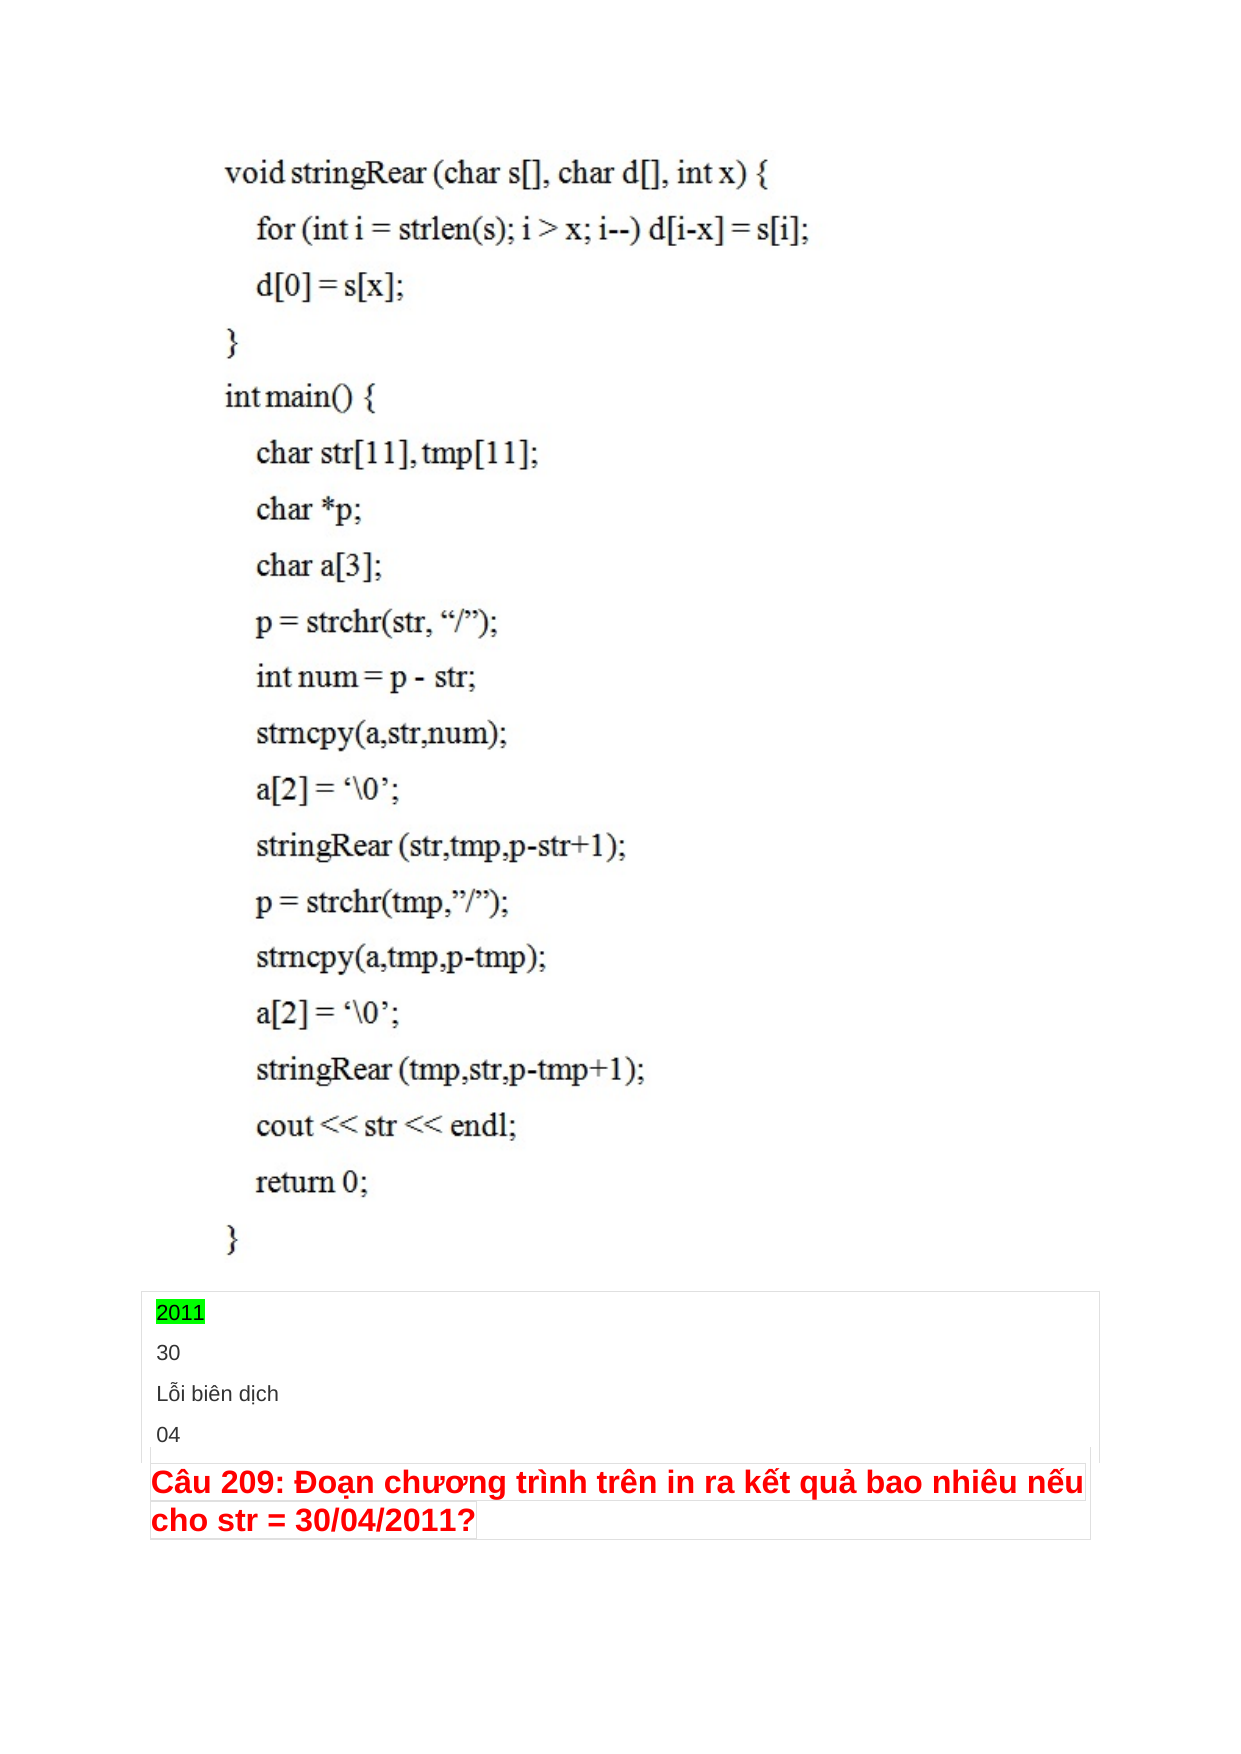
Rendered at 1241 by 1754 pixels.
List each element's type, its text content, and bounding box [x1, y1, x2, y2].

text 2011 [142, 1292, 1099, 1324]
text Câu 209: Đoạn chương trình trên in ra kết quả bao nhiêu nếu cho str = 30/04/2011? [477, 1462, 1090, 1539]
text Lỗi biên dịch [142, 1372, 1099, 1406]
picture [150, 150, 899, 1263]
text 30 [142, 1331, 1099, 1365]
text Câu 209: Đoạn chương trình trên in ra kết quả bao nhiêu nếu cho str = 30/04/2011? [151, 1464, 1085, 1500]
text Câu 209: Đoạn chương trình trên in ra kết quả bao nhiêu nếu cho str = 30/04/2011? [151, 1502, 476, 1538]
text 04 [142, 1413, 1099, 1447]
